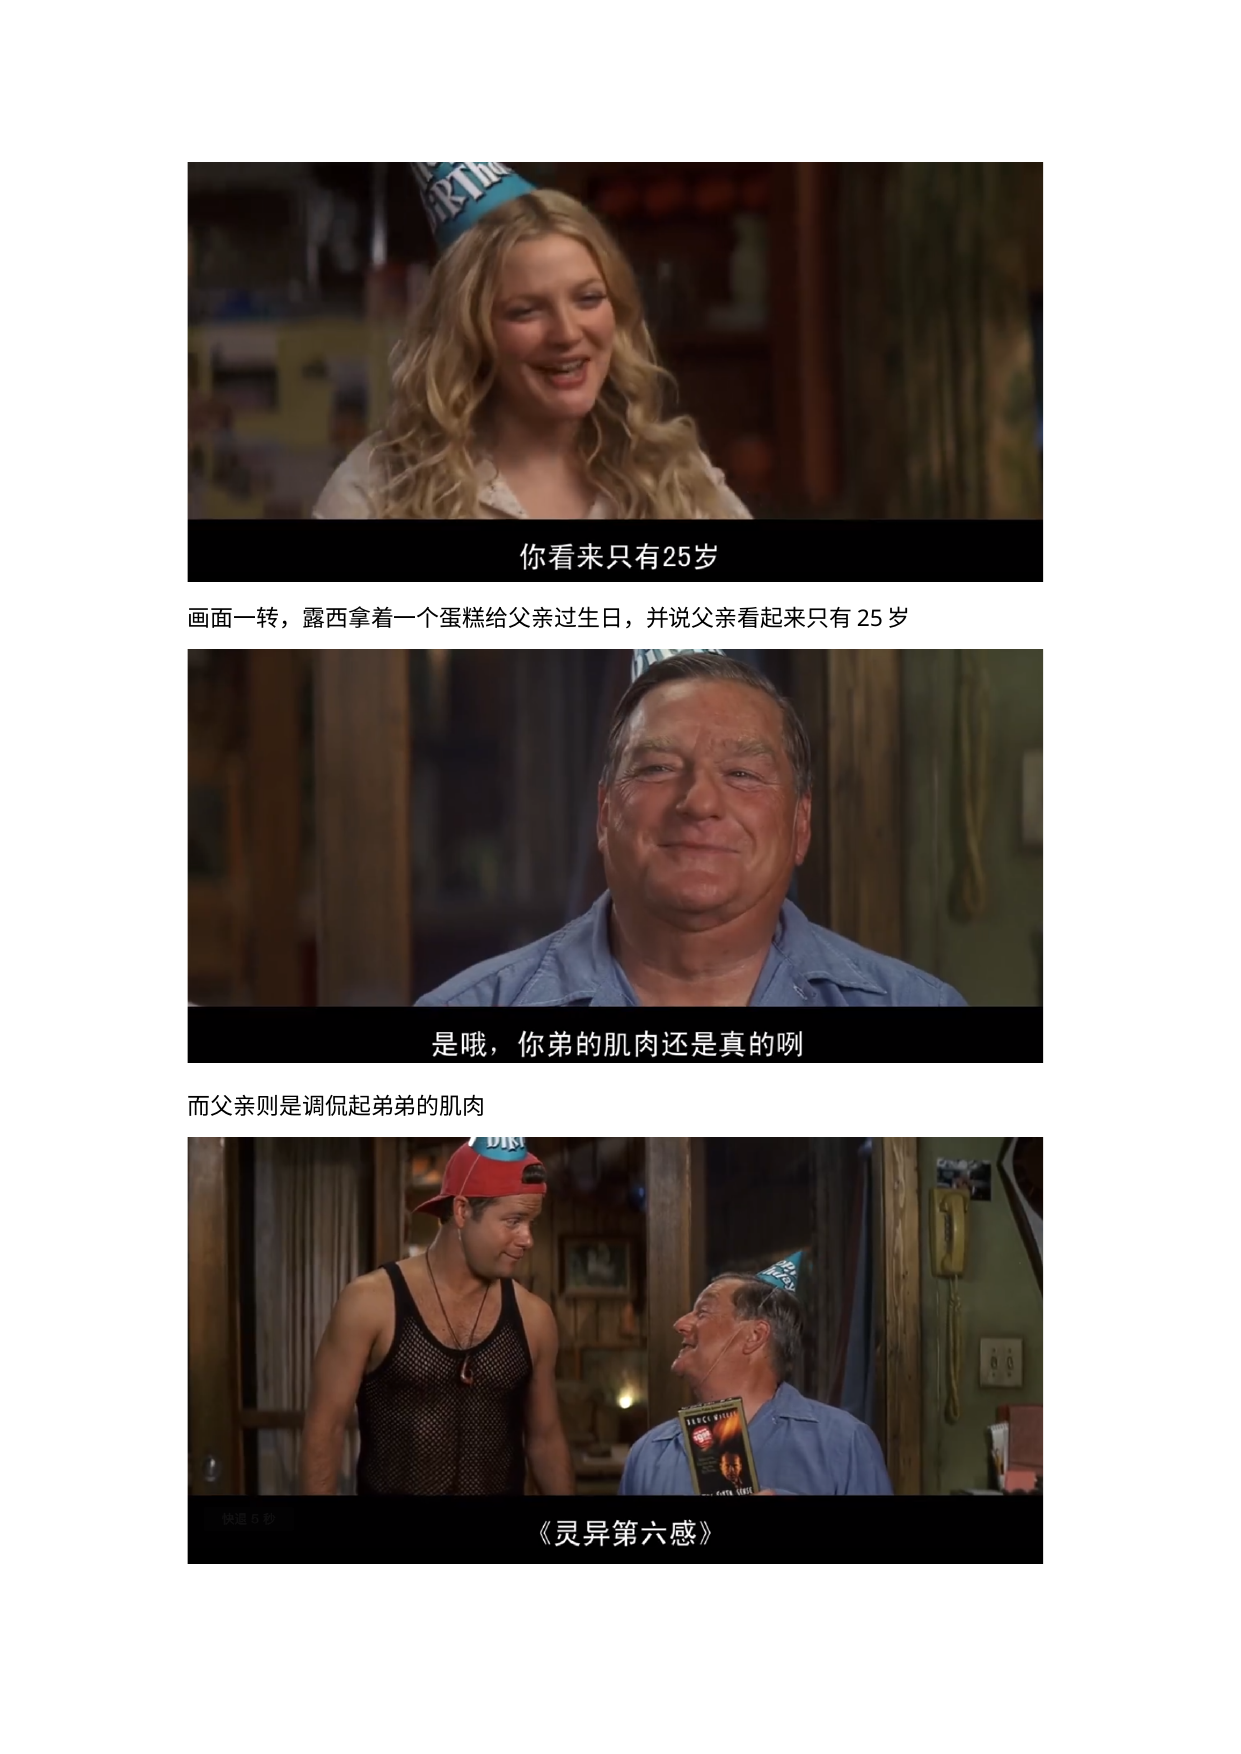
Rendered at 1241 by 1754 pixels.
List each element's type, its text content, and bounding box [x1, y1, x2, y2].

text 而父亲则是调侃起弟弟的肌肉 [187, 1072, 1053, 1137]
text 画面一转，露西拿着一个蛋糕给父亲过生日，并说父亲看起来只有25岁 [187, 584, 1053, 649]
picture [187, 162, 1044, 582]
picture [187, 649, 1044, 1063]
picture [187, 1137, 1044, 1564]
